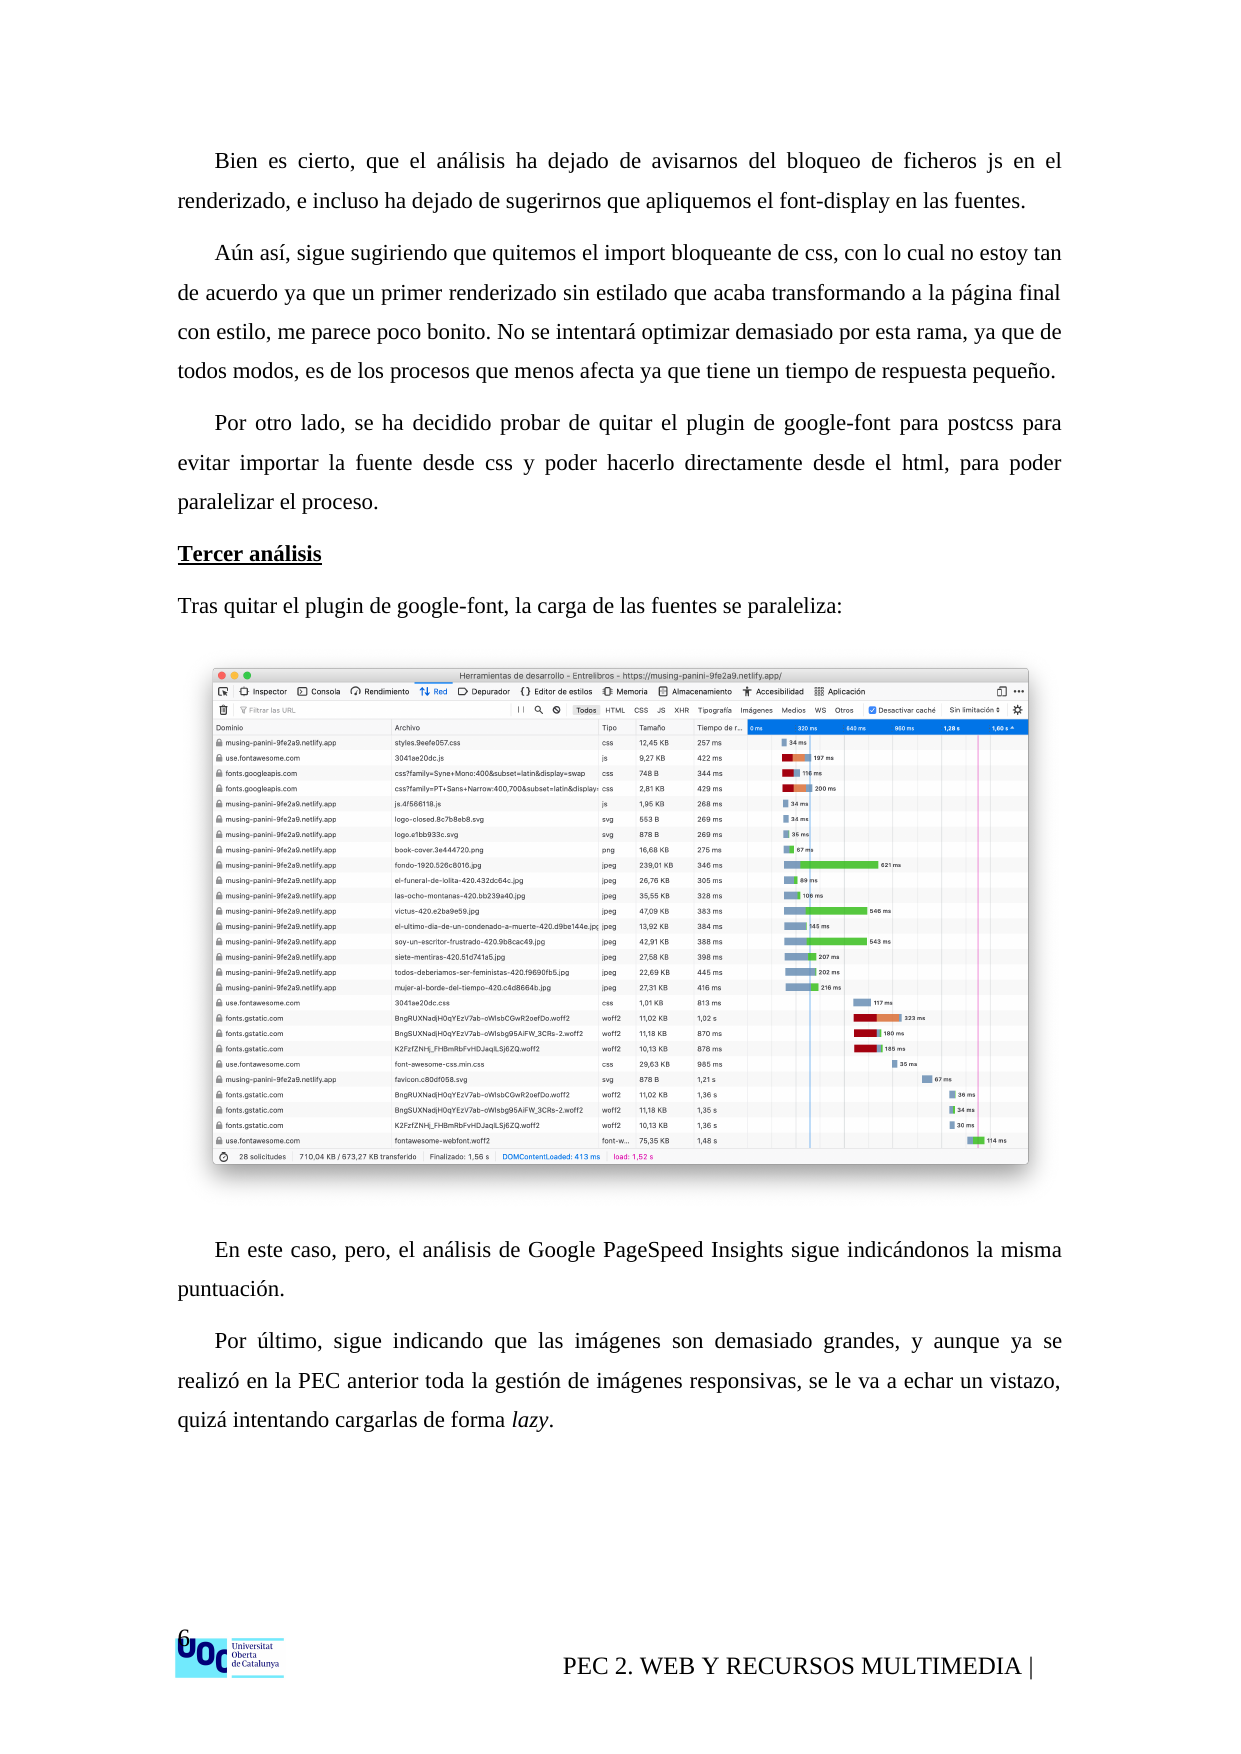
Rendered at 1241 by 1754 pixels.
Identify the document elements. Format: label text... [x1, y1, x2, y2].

picture [173, 1636, 286, 1680]
picture [180, 1636, 186, 1645]
text Tercer análisis [177, 540, 1063, 567]
text Bien es cierto, que el análisis ha dejado de avisarnos del bloqueo de ficheros js en el renderizado, e incluso ha dejado de sugerirnos que apliquemos el font-display en las fuentes. [177, 148, 1063, 213]
text En este caso, pero, el análisis de Google PageSpeed Insights sigue indicándonos la misma puntuación. [177, 1236, 1063, 1302]
picture [177, 644, 1063, 1211]
text Por último, sigue indicando que las imágenes son demasiado grandes, y aunque ya se realizó en la PEC anterior toda la gestión de imágenes responsivas, se le va a echar un vistazo, quizá intentando cargarlas de forma lazy. [177, 1327, 1063, 1432]
text Aún así, sigue sugiriendo que quitemos el import bloqueante de css, con lo cual no estoy tan de acuerdo ya que un primer renderizado sin estilado que acaba transformando a la página final con estilo, me parece poco bonito. No se intentará optimizar demasiado por esta rama, ya que de todos modos, es de los procesos que menos afecta ya que tiene un tiempo de respuesta pequeño. [177, 239, 1063, 384]
text Tras quitar el plugin de google-font, la carga de las fuentes se paraleliza: [177, 592, 1063, 619]
text Por otro lado, se ha decidido probar de quitar el plugin de google-font para postcss para evitar importar la fuente desde css y poder hacerlo directamente desde el html, para poder paralelizar el proceso. [177, 409, 1063, 515]
